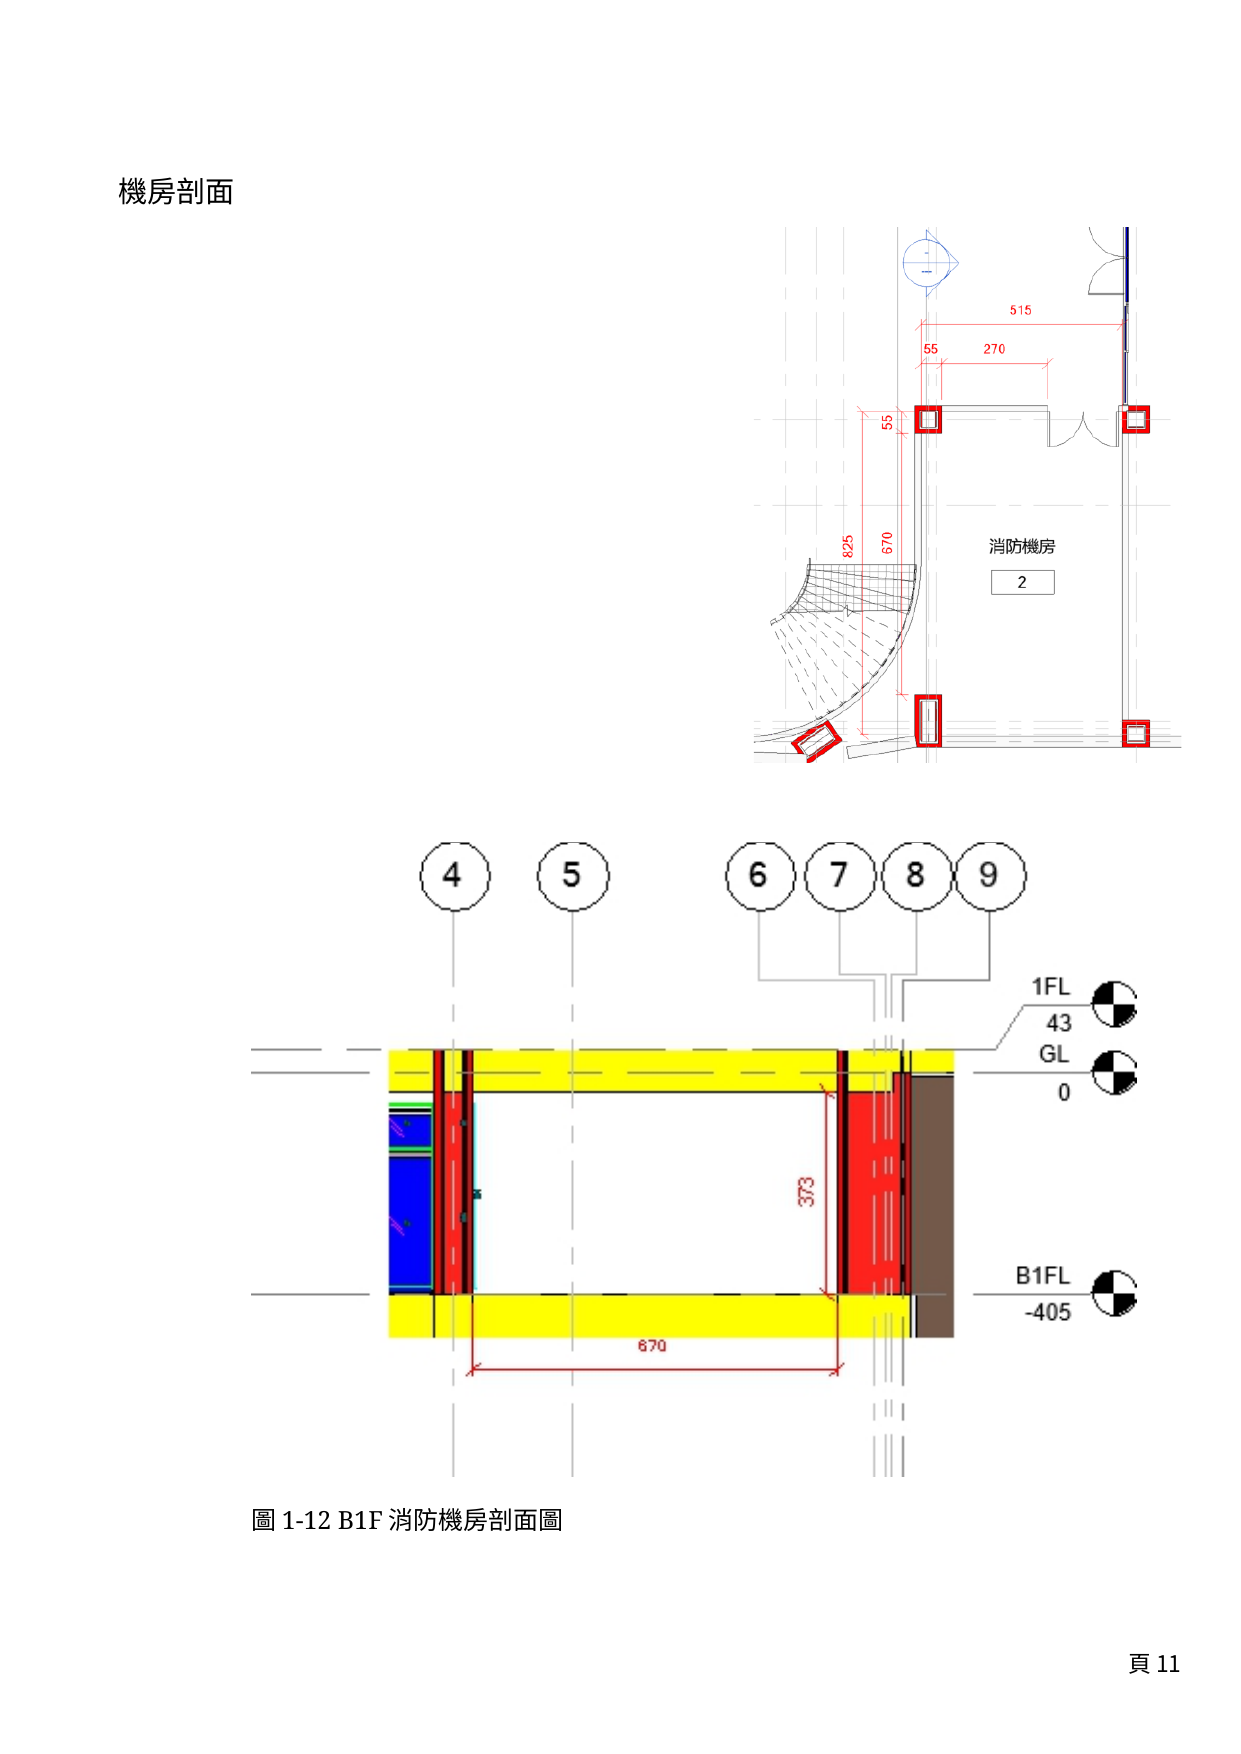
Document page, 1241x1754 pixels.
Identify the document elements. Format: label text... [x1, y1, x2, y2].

text 圖 1-12 B1F消防機房剖面圖 [251, 1500, 1181, 1536]
picture [753, 227, 1182, 763]
text 機房剖面 [118, 169, 1181, 211]
picture [251, 842, 1137, 1477]
